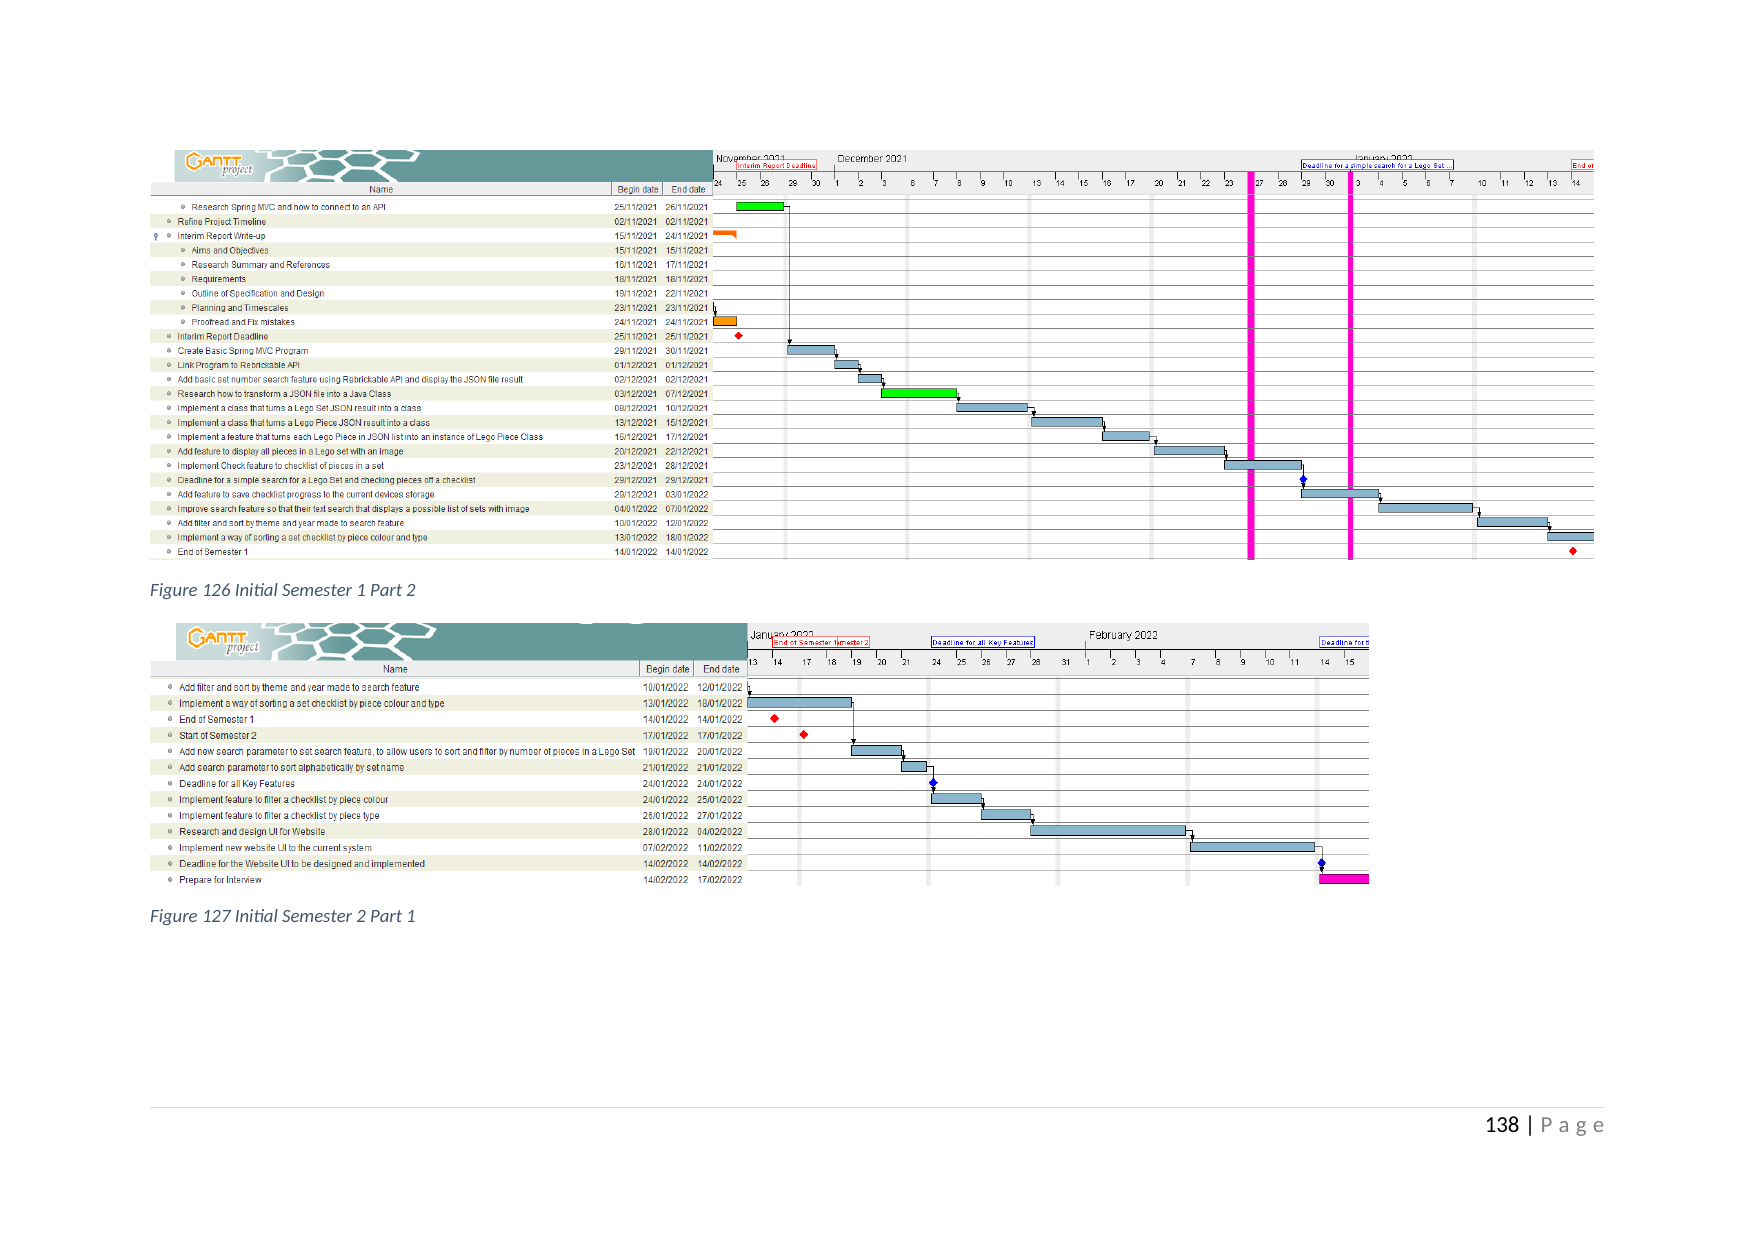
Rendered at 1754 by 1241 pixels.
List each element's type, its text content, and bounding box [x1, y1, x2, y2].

picture [150, 150, 1594, 560]
picture [150, 622, 1369, 886]
text Figure Initial Semester 2 Part 1 [150, 904, 1604, 927]
text Figure Initial Semester 1 Part 2 [150, 578, 1604, 601]
